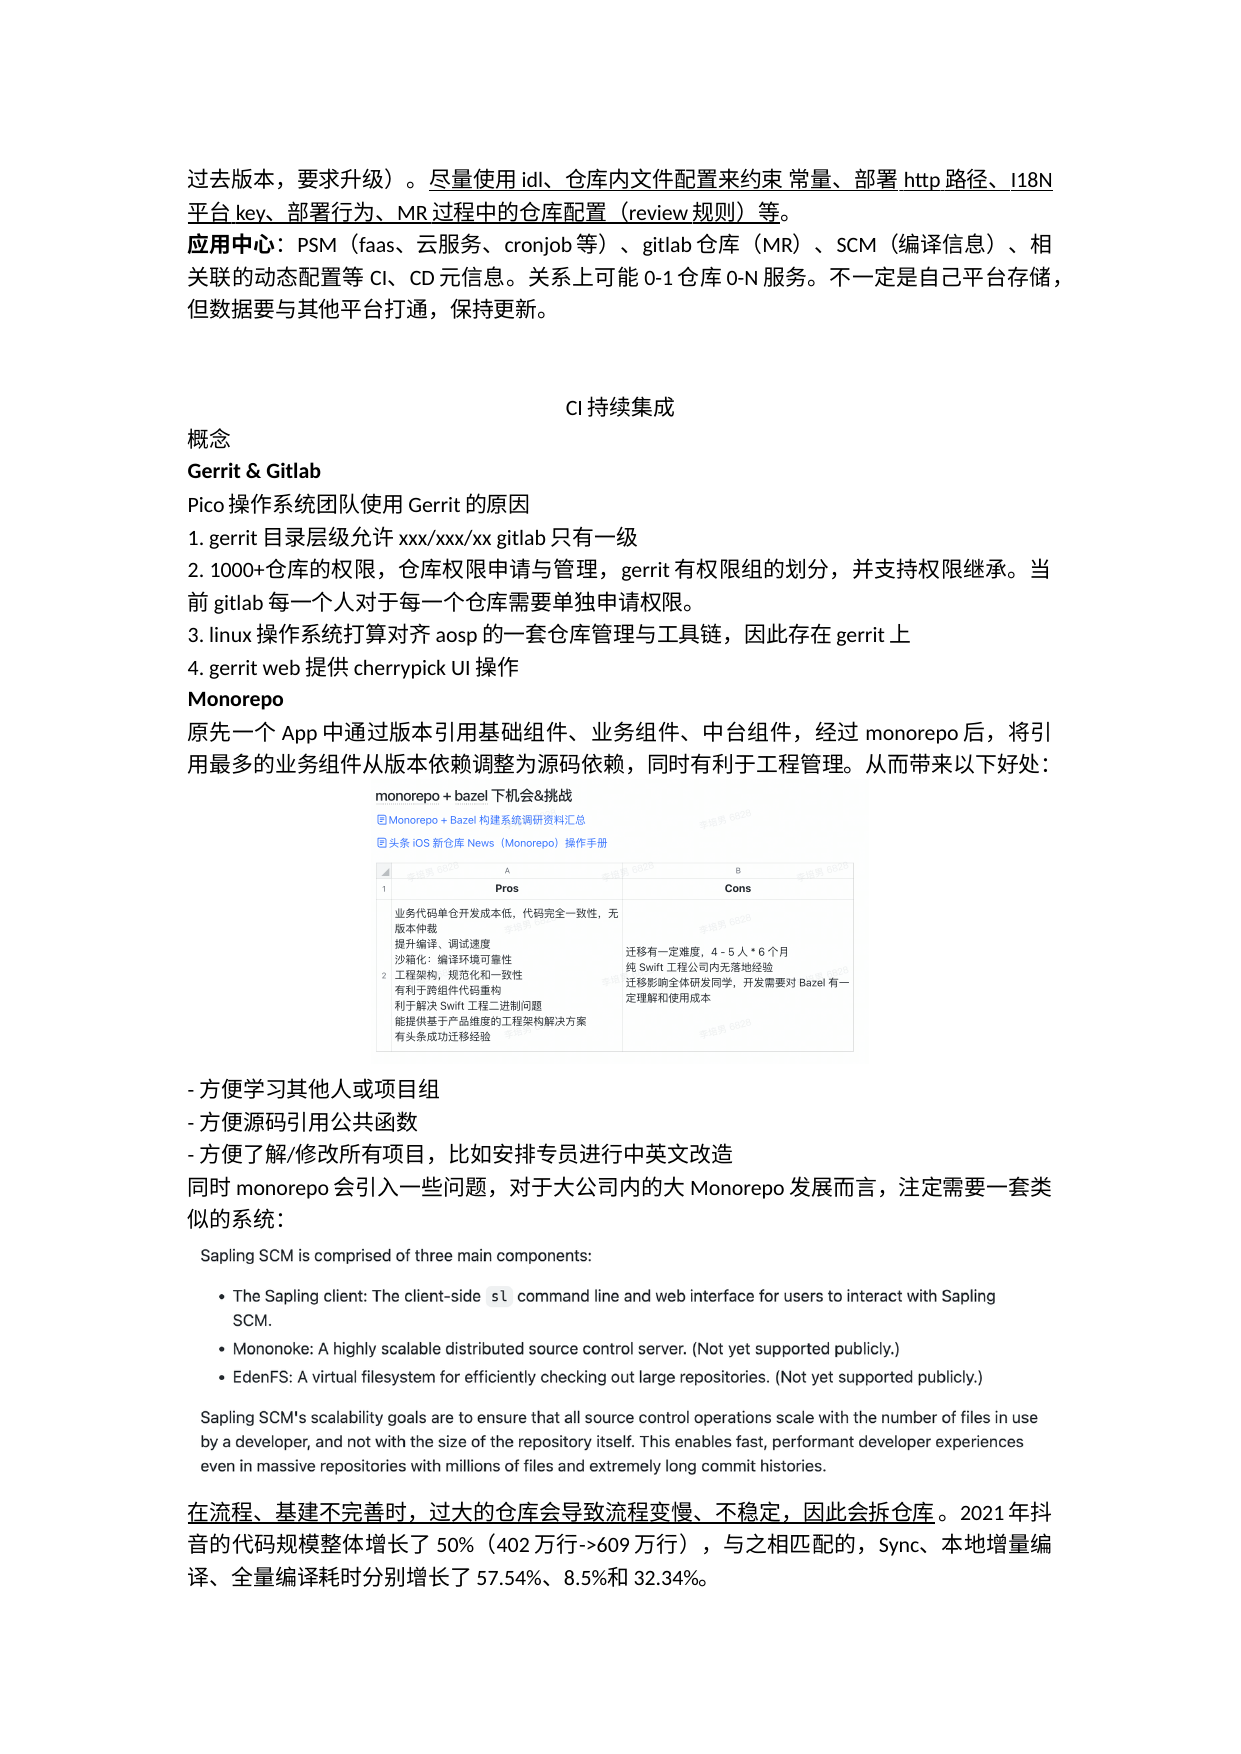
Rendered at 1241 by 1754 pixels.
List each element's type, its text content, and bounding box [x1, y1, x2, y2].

text 4. gerrit web 提供cherrypick UI 操作 [187, 649, 1053, 682]
text - 方便源码引用公共函数 [187, 1104, 1053, 1137]
text Pico操作系统团队使用Gerrit的原因 [187, 487, 1053, 519]
text 3. linux操作系统打算对齐aosp的一套仓库管理与工具链，因此存在gerrit上 [187, 617, 1053, 649]
text 应用中心：PSM（faas、云服务、cronjob等）、gitlab仓库（MR）、SCM（编译信息）、相关联的动态配置等CI、CD元信息。关系上可能0-1仓库0-N服务。不一定是自己平台存储，但数据要与其他平台打通，保持更新。 [187, 227, 1053, 324]
text Gerrit & Gitlab [187, 454, 1053, 487]
text - 方便学习其他人或项目组 [187, 1072, 1053, 1104]
text 同时monorepo会引入一些问题，对于大公司内的大Monorepo发展而言，注定需要一套类似的系统： [187, 1169, 1053, 1234]
picture [187, 1234, 1051, 1493]
text 在流程、基建不完善时，过大的仓库会导致流程变慢、不稳定，因此会拆仓库。2021年抖音的代码规模整体增长了50%（402万行->609万行），与之相匹配的，Sync、本地增量编译、全量编译耗时分别增长了57.54%、8.5%和32.34%。 [187, 1494, 1053, 1592]
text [187, 162, 1053, 227]
text - 方便了解/修改所有项目，比如安排专员进行中英文改造 [187, 1137, 1053, 1169]
text 2. 1000+仓库的权限，仓库权限申请与管理，gerrit有权限组的划分，并支持权限继承。当前gitlab每一个人对于每一个仓库需要单独申请权限。 [187, 552, 1053, 617]
text 1. gerrit 目录层级允许 xxx/xxx/xx gitlab只有一级 [187, 519, 1053, 552]
text Monorepo [187, 682, 1053, 714]
text 原先一个App中通过版本引用基础组件、业务组件、中台组件，经过monorepo后，将引用最多的业务组件从版本依赖调整为源码依赖，同时有利于工程管理。从而带来以下好处： [187, 714, 1053, 779]
picture [371, 779, 869, 1064]
text CI持续集成 [187, 389, 1053, 422]
text 概念 [187, 422, 1053, 454]
